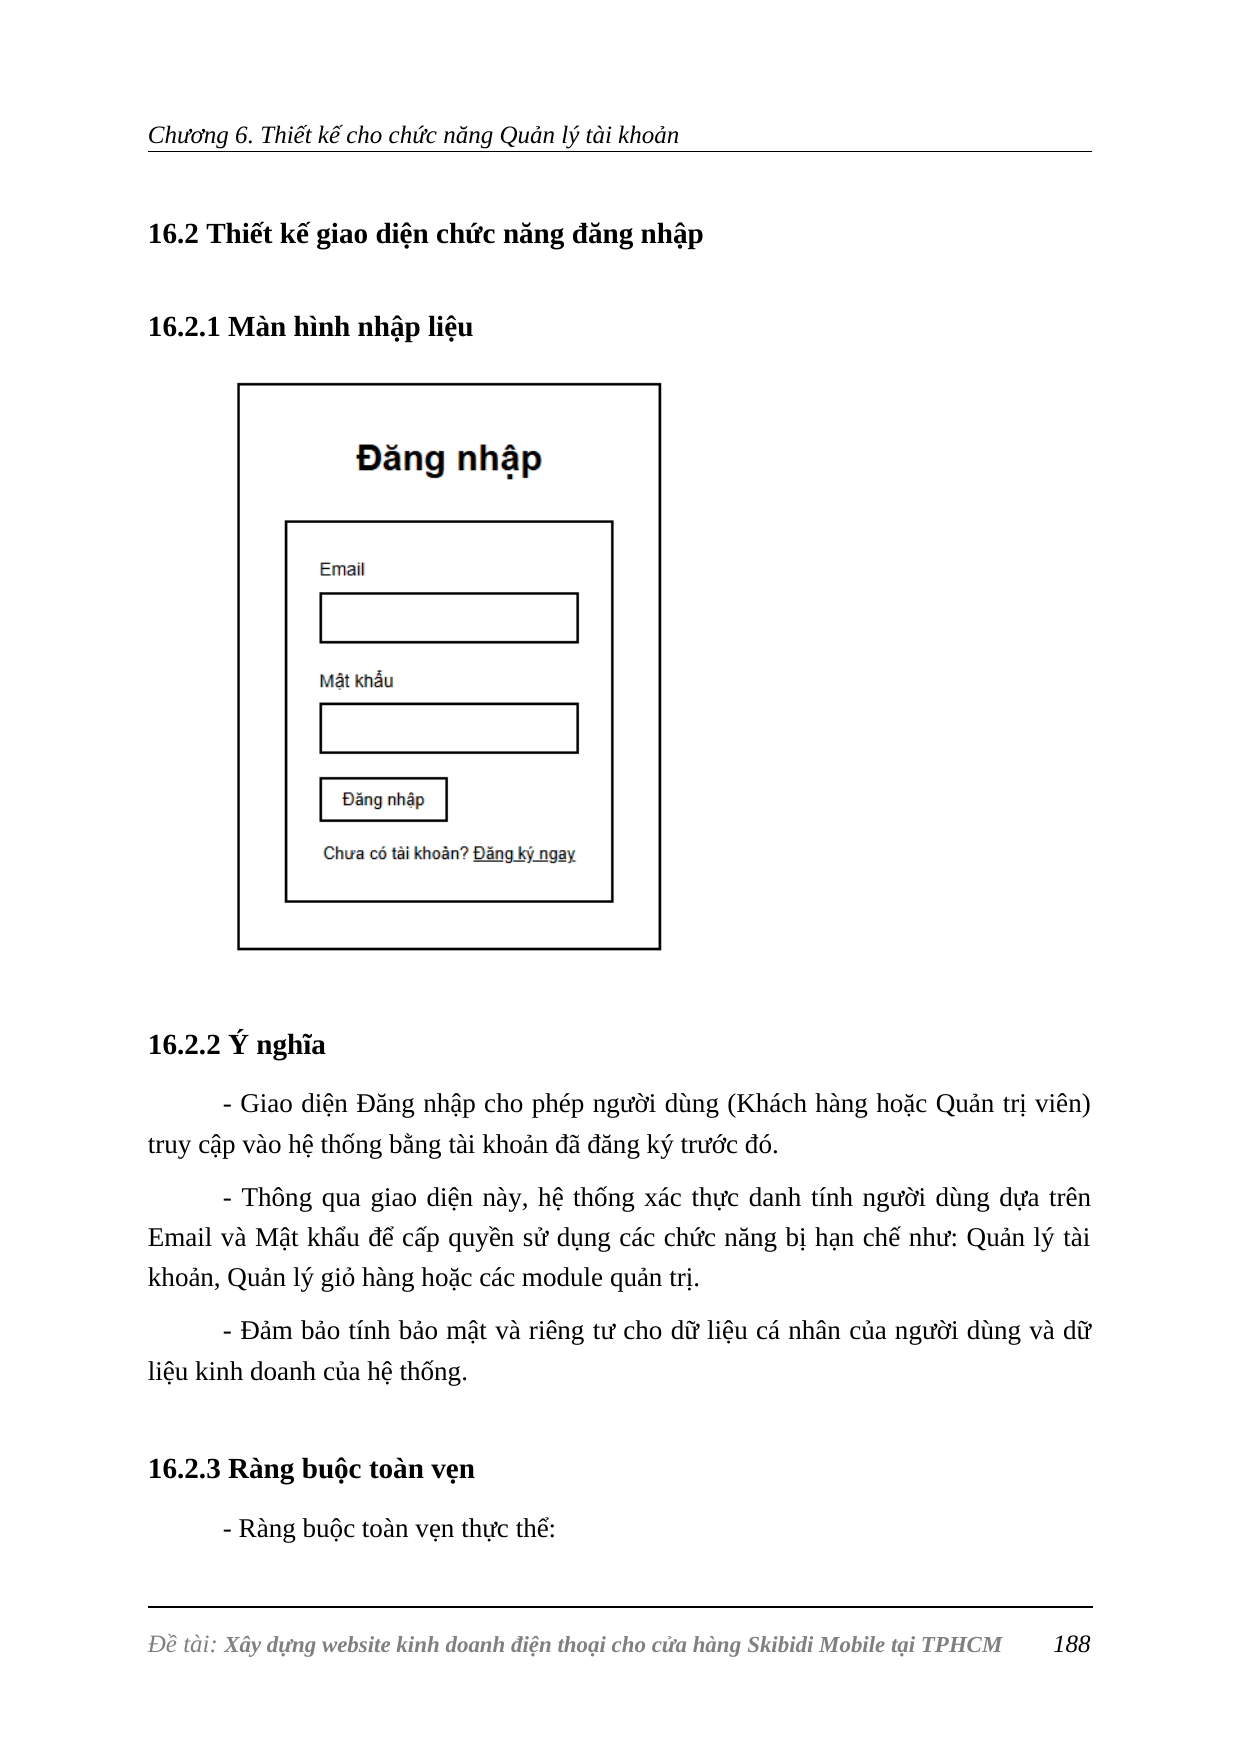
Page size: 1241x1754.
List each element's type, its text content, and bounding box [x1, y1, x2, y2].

text - Đảm bảo tính bảo mật và riêng tư cho dữ liệu cá nhân của người dùng và dữ liệu kinh doanh của hệ thống. [148, 1314, 1092, 1386]
subtitle Ràng buộc toàn vẹn [148, 1445, 1092, 1487]
text - Ràng buộc toàn vẹn thực thể: [148, 1512, 1092, 1543]
text - Giao diện Đăng nhập cho phép người dùng (Khách hàng hoặc Quản trị viên) truy cập vào hệ thống bằng tài khoản đã đăng ký trước đó. [148, 1087, 1092, 1159]
picture [222, 369, 668, 962]
text - Thông qua giao diện này, hệ thống xác thực danh tính người dùng dựa trên Email và Mật khẩu để cấp quyền sử dụng các chức năng bị hạn chế như: Quản lý tài khoản, Quản lý giỏ hàng hoặc các module quản trị. [148, 1181, 1092, 1293]
subtitle Ý nghĩa [148, 1021, 1092, 1062]
subtitle Thiết kế giao diện chức năng đăng nhập [148, 207, 1092, 253]
subtitle Màn hình nhập liệu [148, 303, 1092, 344]
